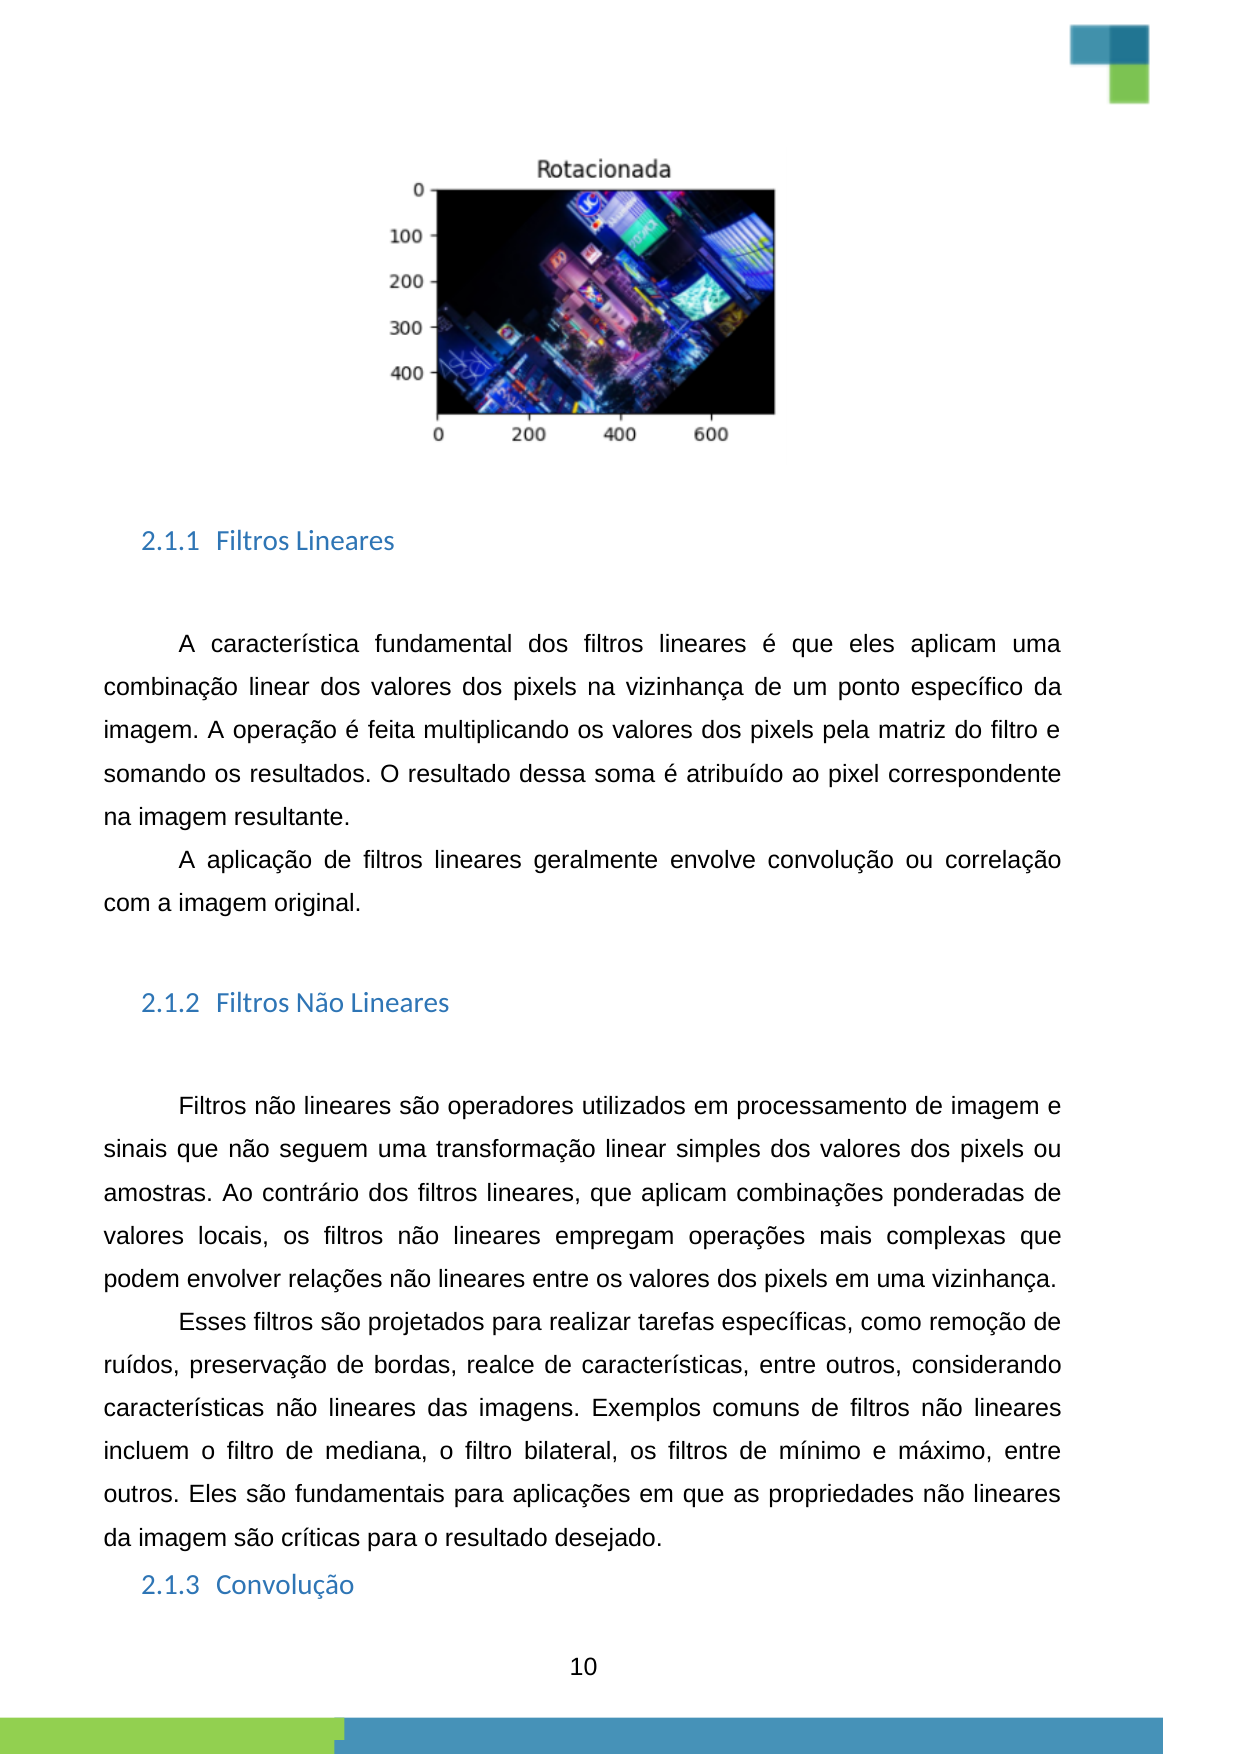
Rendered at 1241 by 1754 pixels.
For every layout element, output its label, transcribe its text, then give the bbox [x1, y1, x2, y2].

text Filtros não lineares são operadores utilizados em processamento de imagem e sinais que não seguem uma transformação linear simples dos valores dos pixels ou amostras. Ao contrário dos filtros lineares, que aplicam combinações ponderadas de valores locais, os filtros não lineares empregam operações mais complexas que podem envolver relações não lineares entre os valores dos pixels em uma vizinhança. [103, 1091, 1063, 1293]
picture [380, 147, 787, 465]
text Esses filtros são projetados para realizar tarefas específicas, como remoção de ruídos, preservação de bordas, realce de características, entre outros, considerando características não lineares das imagens. Exemplos comuns de filtros não lineares incluem o filtro de mediana, o filtro bilateral, os filtros de mínimo e máximo, entre outros. Eles são fundamentais para aplicações em que as propriedades não lineares da imagem são críticas para o resultado desejado. [103, 1307, 1063, 1551]
list Convolução [141, 1566, 1063, 1601]
text A característica fundamental dos filtros lineares é que eles aplicam uma combinação linear dos valores dos pixels na vizinhança de um ponto específico da imagem. A operação é feita multiplicando os valores dos pixels pela matriz do filtro e somando os resultados. O resultado dessa soma é atribuído ao pixel correspondente na imagem resultante. [103, 629, 1063, 830]
picture [1066, 11, 1167, 124]
list Filtros Lineares [141, 522, 1063, 558]
text A aplicação de filtros lineares geralmente envolve convolução ou correlação com a imagem original. [103, 845, 1063, 917]
list Filtros Não Lineares [141, 984, 1063, 1020]
